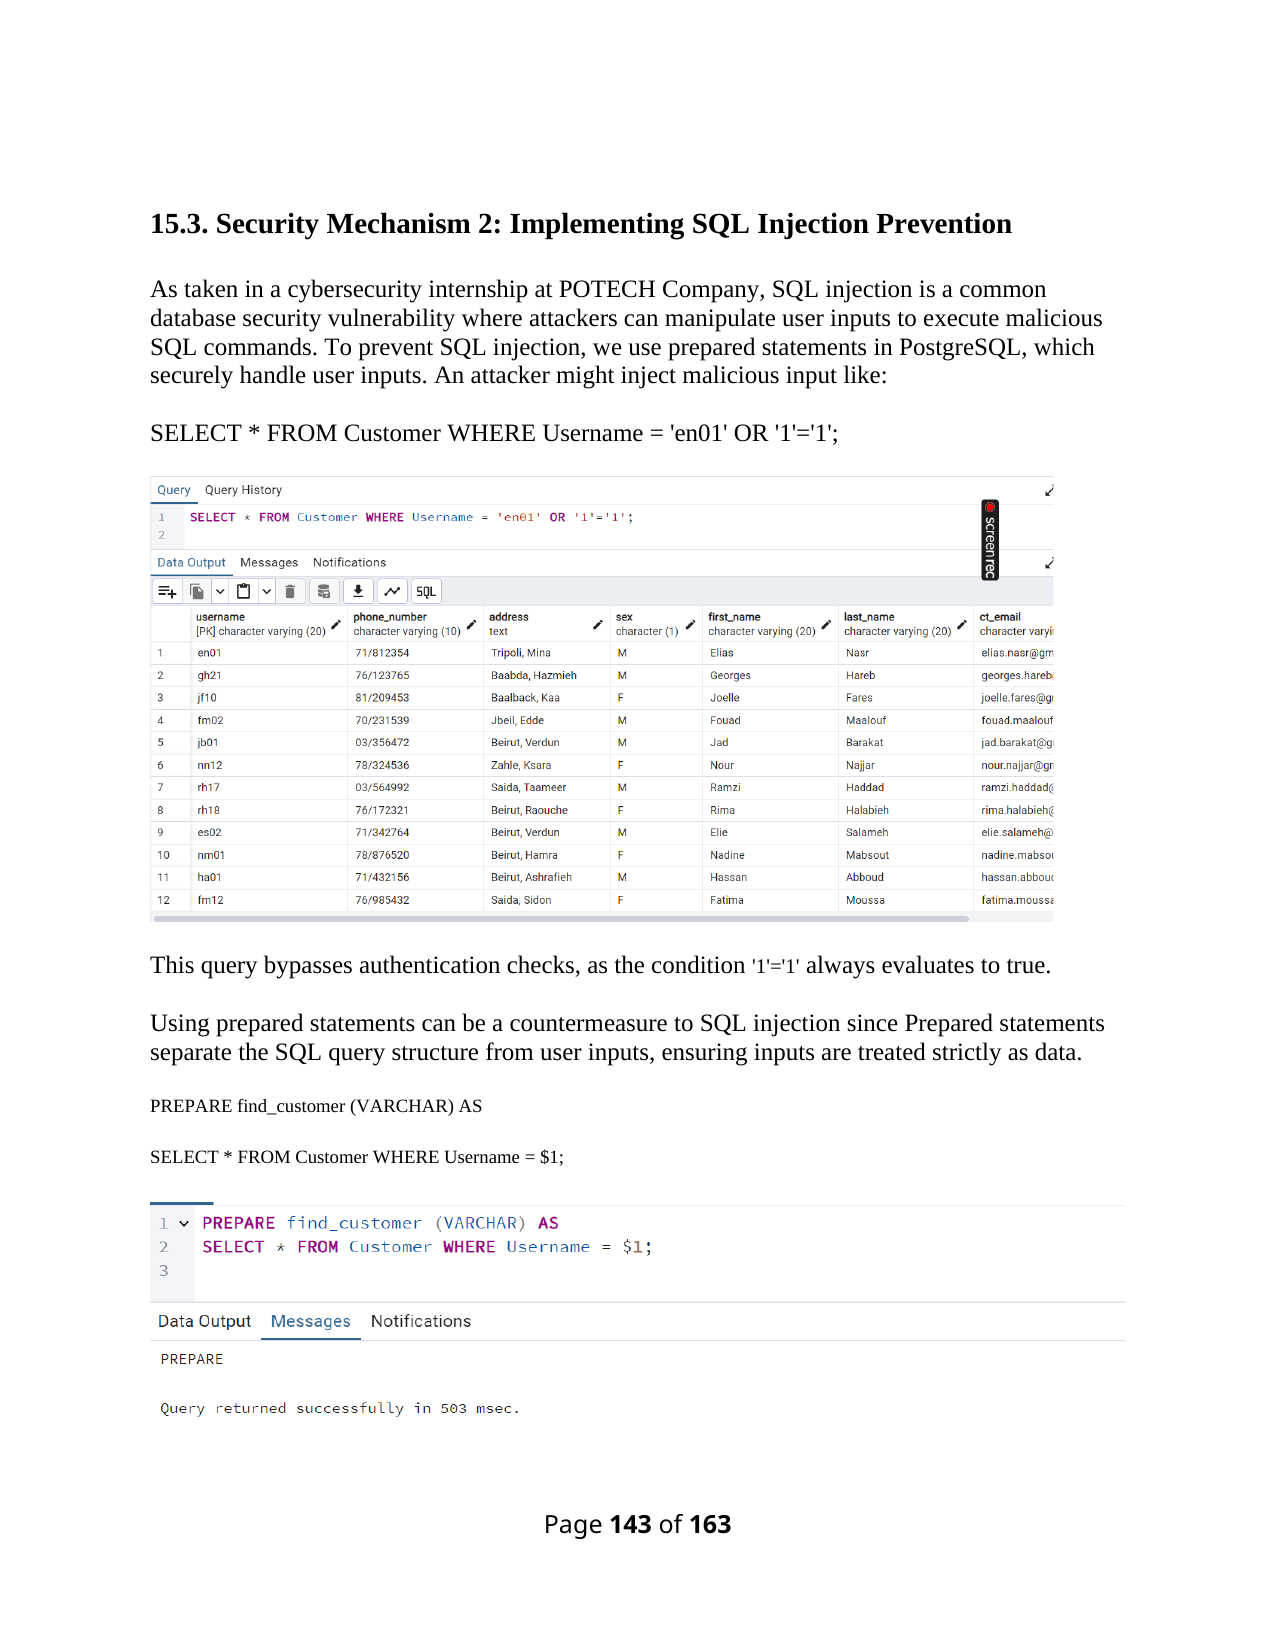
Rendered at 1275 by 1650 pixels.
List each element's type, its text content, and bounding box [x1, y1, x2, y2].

text SELECT * FROM Customer WHERE Username = $1; [150, 1146, 1125, 1167]
text PREPARE find_customer (VARCHAR) AS [150, 1095, 1125, 1116]
picture [150, 1196, 1125, 1499]
picture [150, 476, 1054, 922]
text Using prepared statements can be a countermeasure to SQL injection since Prepared statements separate the SQL query structure from user inputs, ensuring inputs are treated strictly as data. [150, 1008, 1125, 1066]
text SELECT * FROM Customer WHERE Username = 'en01' OR '1'='1'; [150, 418, 1125, 447]
subtitle 15.3. Security Mechanism 2: Implementing SQL Injection Prevention [150, 206, 1125, 240]
text As taken in a cybersecurity internship at POTECH Company, SQL injection is a common database security vulnerability where attackers can manipulate user inputs to execute malicious SQL commands. To prevent SQL injection, we use prepared statements in PostgreSQL, which securely handle user inputs. An attacker might inject malicious input like: [150, 274, 1125, 389]
text This query bypasses authentication checks, as the condition '1'='1' always evaluates to true. [150, 950, 1125, 979]
